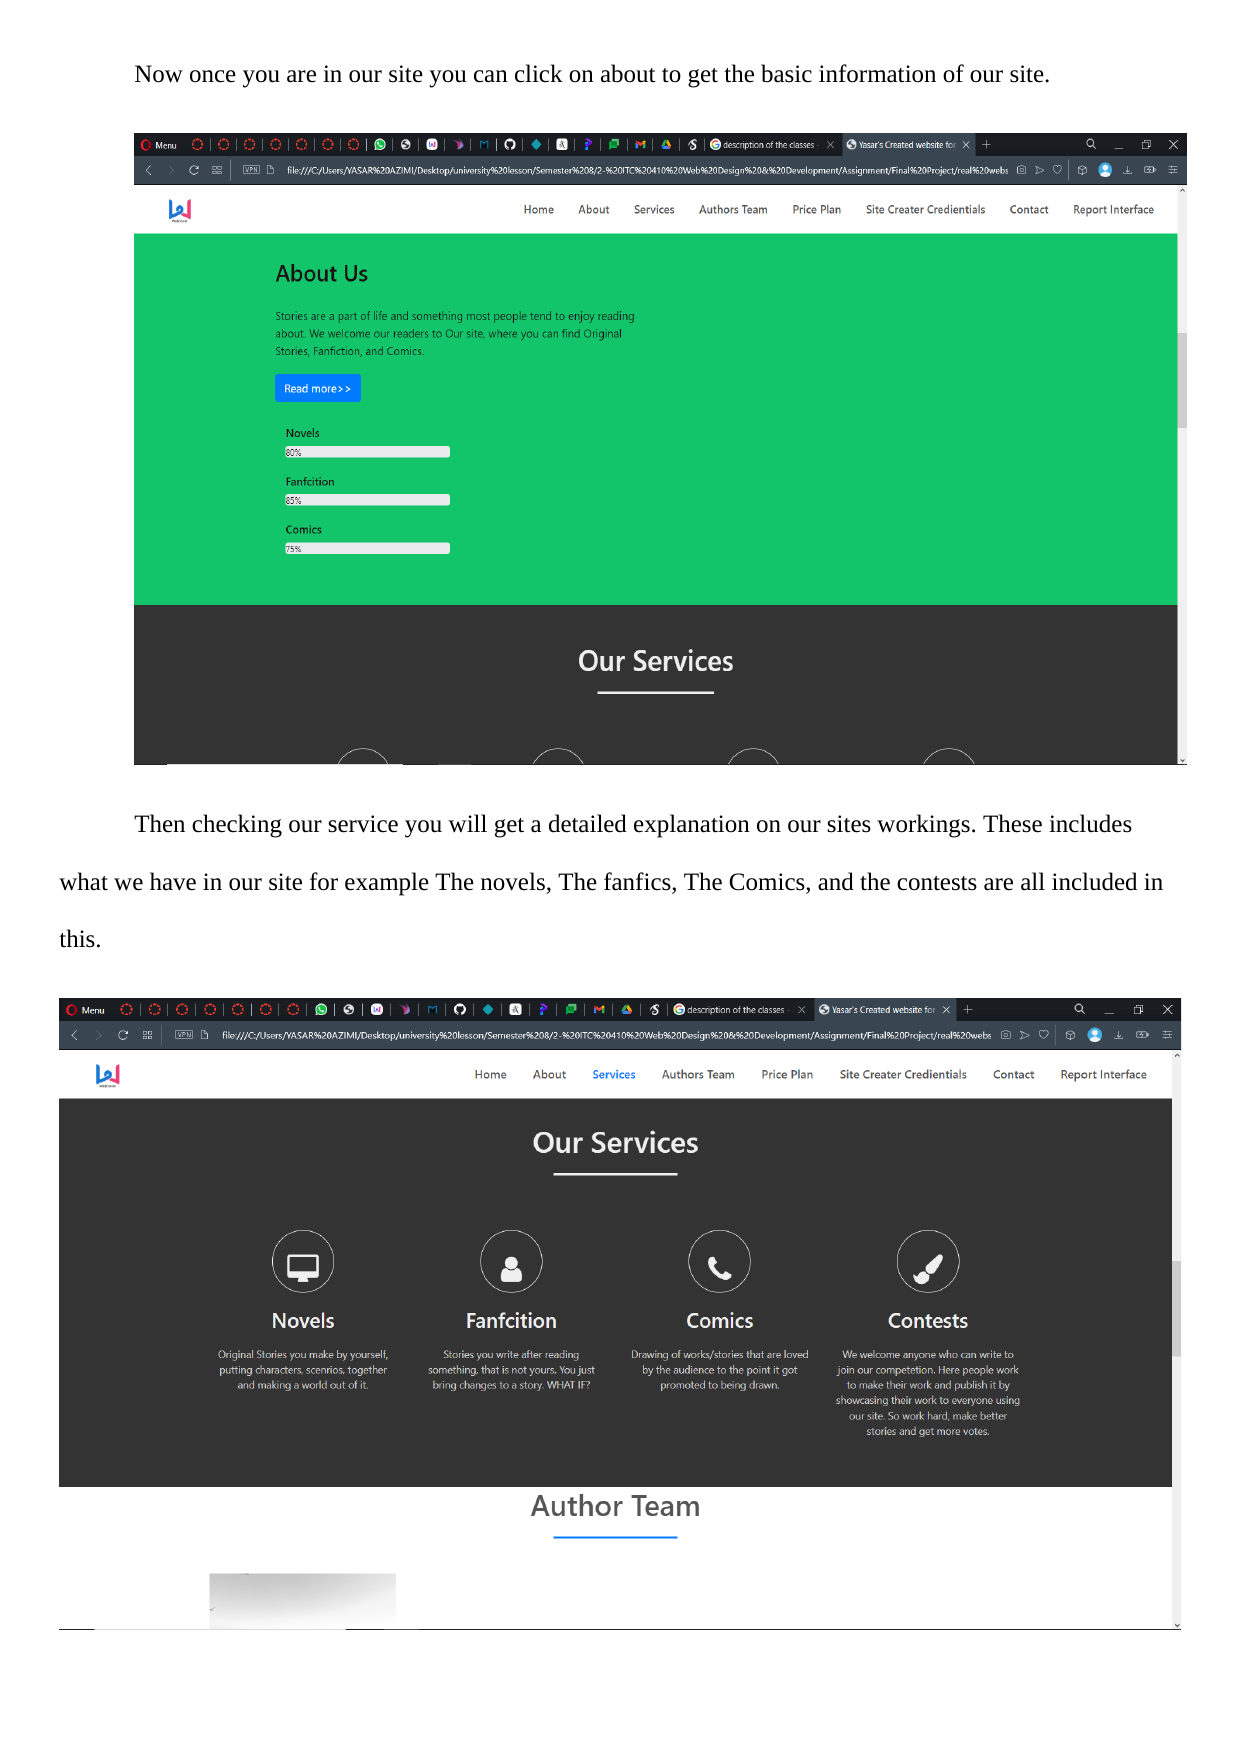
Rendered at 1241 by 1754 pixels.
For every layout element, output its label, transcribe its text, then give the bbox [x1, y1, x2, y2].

picture [59, 998, 1182, 1630]
text Now once you are in our site you can click on about to get the basic information of our site. [59, 59, 1181, 88]
picture [134, 133, 1187, 765]
text Then checking our service you will get a detailed explanation on our sites workings. These includes what we have in our site for example The novels, The fanfics, The Comics, and the contests are all included in this. [59, 809, 1181, 953]
